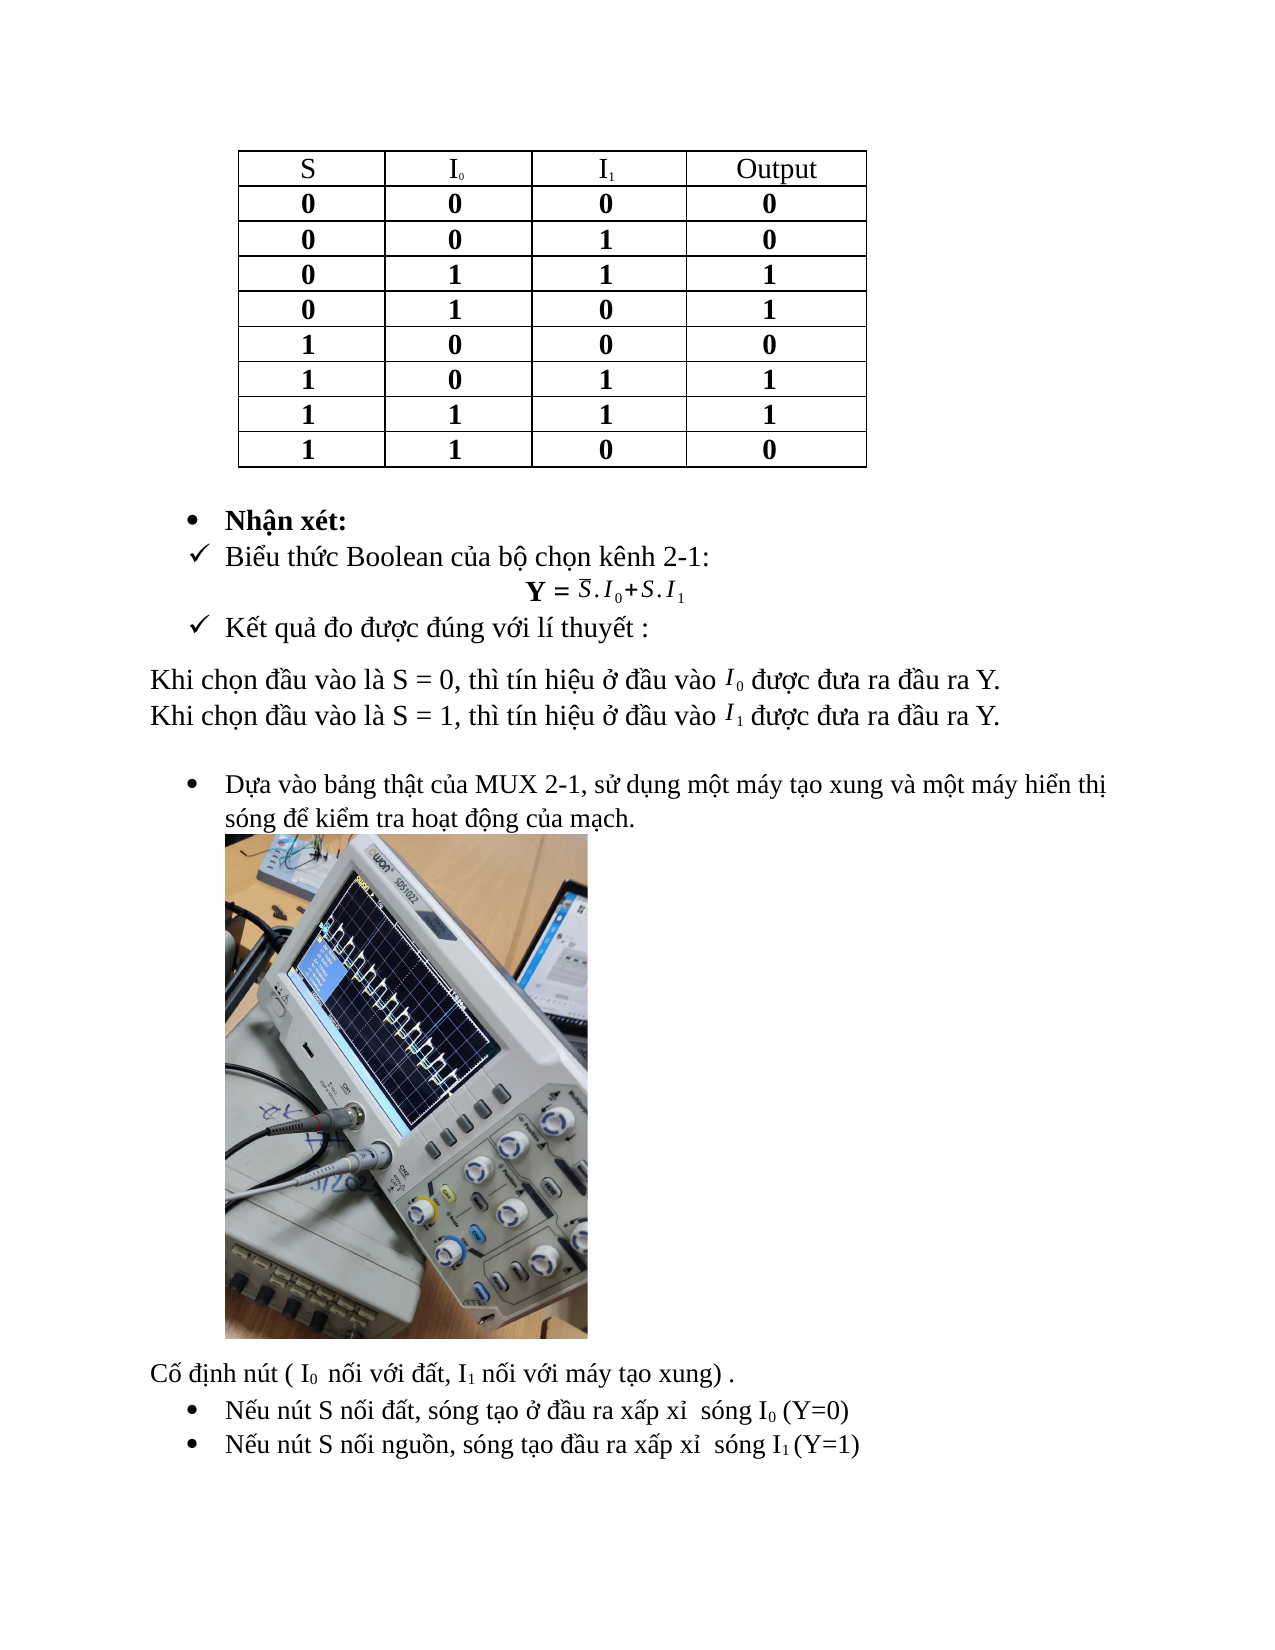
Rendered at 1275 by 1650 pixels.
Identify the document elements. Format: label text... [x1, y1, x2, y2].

text Khi chọn đầu vào là S = 0, thì tín hiệu ở đầu vào được đưa ra đầu ra Y. [150, 662, 1125, 696]
table_cell 0 [533, 327, 686, 361]
table_header Output [687, 152, 866, 185]
table_cell 1 [386, 397, 531, 431]
table_cell 0 [239, 257, 384, 290]
table_cell 1 [239, 362, 384, 396]
list Dựa vào bảng thật của MUX 2-1, sử dụng một máy tạo xung và một máy hiển thị sóng để kiểm tra hoạt động của mạch. [187, 769, 1125, 833]
table_header I0 [386, 152, 531, 185]
table_cell 1 [533, 362, 686, 396]
table_header S [239, 152, 384, 185]
table_cell 1 [687, 362, 866, 396]
text Khi chọn đầu vào là S = 1, thì tín hiệu ở đầu vào được đưa ra đầu ra Y. [150, 698, 1125, 731]
table_cell 0 [687, 432, 866, 466]
table_cell 1 [386, 257, 531, 290]
table_cell 1 [687, 397, 866, 431]
table_cell 1 [533, 397, 686, 431]
list Nếu nút S nối nguồn, sóng tạo đầu ra xấp xỉ sóng I1 (Y=1) [187, 1428, 1125, 1459]
table_cell 0 [533, 432, 686, 466]
table_cell 1 [533, 257, 686, 290]
table_cell 0 [239, 292, 384, 326]
text Cố định nút ( I0 nối với đất, I1 nối với máy tạo xung) . [150, 1357, 1125, 1388]
list Y = [450, 574, 1125, 608]
table_cell 0 [239, 187, 384, 220]
table_cell 0 [386, 362, 531, 396]
table_cell 0 [533, 187, 686, 220]
table_cell 1 [239, 327, 384, 361]
table_cell 0 [386, 187, 531, 220]
table_cell 0 [239, 222, 384, 255]
table_cell 1 [687, 292, 866, 326]
table_cell 1 [386, 292, 531, 326]
table_header I1 [533, 152, 686, 185]
list Nhận xét: [187, 503, 1125, 537]
table_cell 0 [687, 327, 866, 361]
list Kết quả đo được đúng với lí thuyết : [187, 610, 1125, 643]
list Nếu nút S nối đất, sóng tạo ở đầu ra xấp xỉ sóng I0 (Y=0) [187, 1394, 1125, 1426]
table_cell 1 [386, 432, 531, 466]
table_cell 0 [687, 187, 866, 220]
table_cell 0 [386, 327, 531, 361]
table_cell 0 [687, 222, 866, 255]
list Biểu thức Boolean của bộ chọn kênh 2-1: [187, 539, 1125, 572]
table_cell 0 [386, 222, 531, 255]
table_cell 1 [533, 222, 686, 255]
table_cell 1 [687, 257, 866, 290]
picture [225, 834, 588, 1339]
table_cell 1 [239, 397, 384, 431]
table_cell 0 [533, 292, 686, 326]
table_cell 1 [239, 432, 384, 466]
